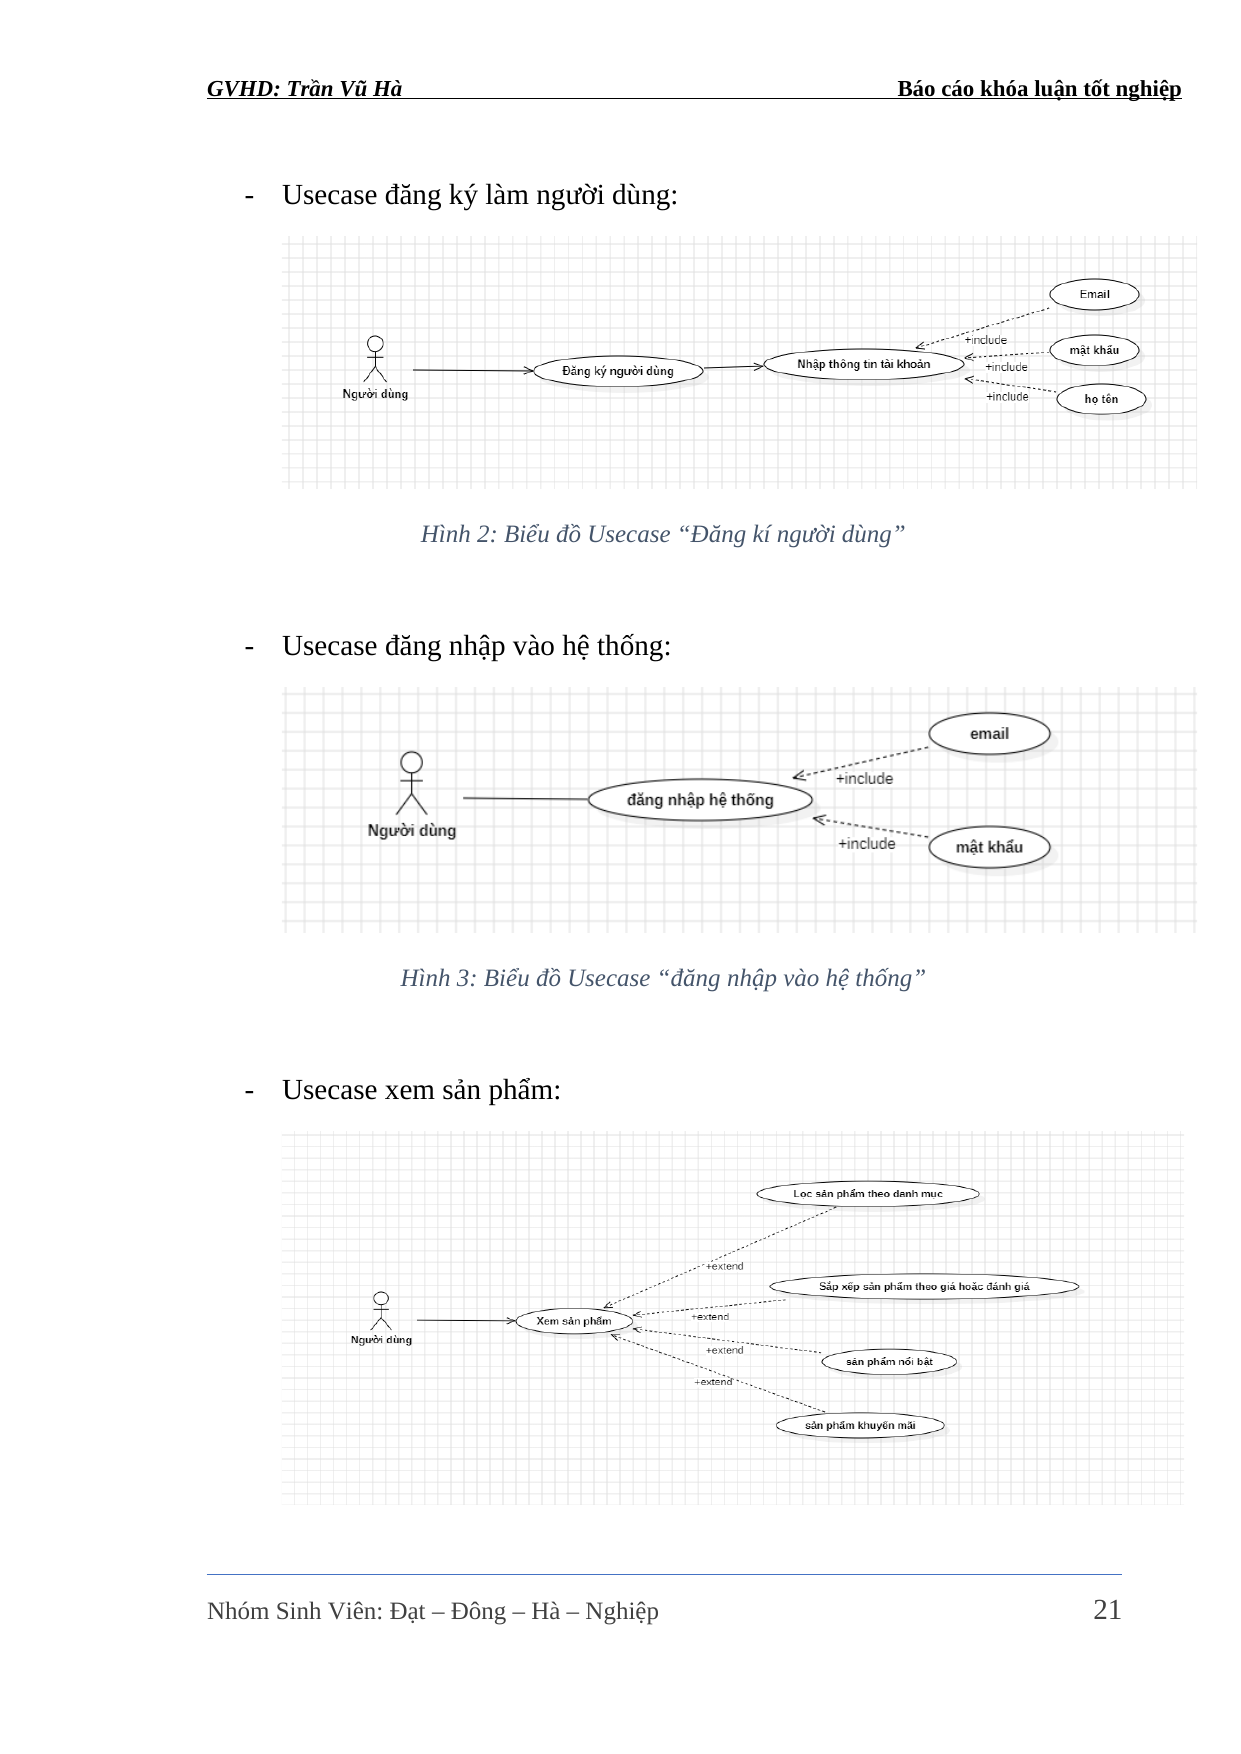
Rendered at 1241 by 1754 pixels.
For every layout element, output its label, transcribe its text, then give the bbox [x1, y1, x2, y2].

text Hình 3: Biểu đồ Usecase “đăng nhập vào hệ thống” [207, 963, 1122, 992]
picture [281, 687, 1198, 933]
picture [281, 1131, 1185, 1505]
list Usecase đăng ký làm người dùng: [244, 177, 1122, 211]
text Hình 2: Biểu đồ Usecase “Đăng kí người dùng” [207, 519, 1122, 548]
list Usecase đăng nhập vào hệ thống: [244, 628, 1122, 662]
picture [281, 236, 1198, 489]
list Usecase xem sản phẩm: [244, 1072, 1122, 1106]
